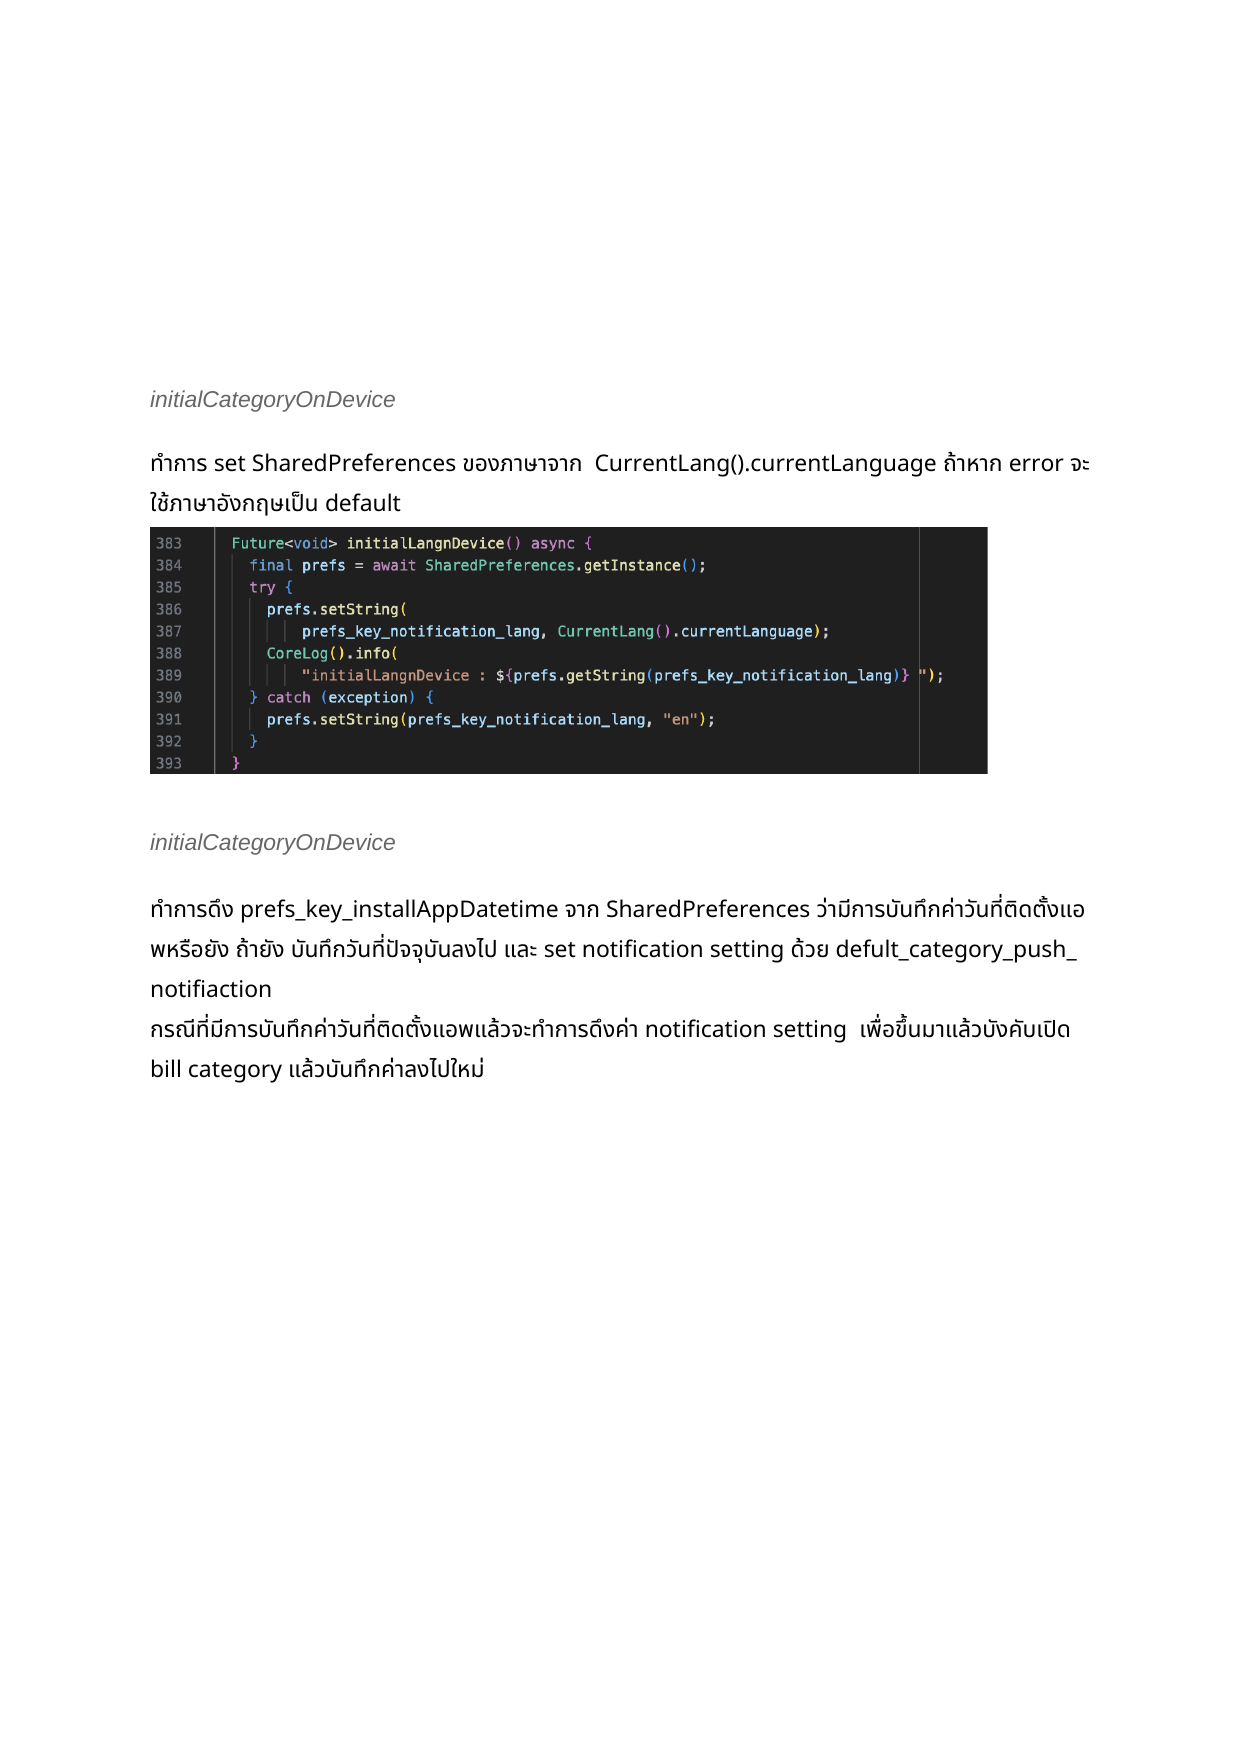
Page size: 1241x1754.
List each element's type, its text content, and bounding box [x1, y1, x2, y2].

text ทำการ set SharedPreferences ของภาษาจาก CurrentLang().currentLanguage ถ้าหาก error จะใช้ภาษาอังกฤษเป็น default [150, 447, 1090, 522]
subtitle initialCategoryOnDevice [150, 802, 1090, 855]
text ทำการดึง prefs_key_installAppDatetime จาก SharedPreferences ว่ามีการบันทึกค่าวันที่ติดตั้งแอพหรือยัง ถ้ายัง บันทึกวันที่ปัจจุบันลงไป และ set notification setting ด้วย defult_category_push_notifiaction กรณีที่มีการบันทึกค่าวันที่ติดตั้งแอพแล้วจะทำการดึงค่า notification setting เพื่อขึ้นมาแล้วบังคับเปิด bill category แล้วบันทึกค่าลงไปใหม่ [150, 893, 1090, 1087]
subtitle initialCategoryOnDevice [150, 386, 1090, 439]
picture [150, 527, 988, 774]
